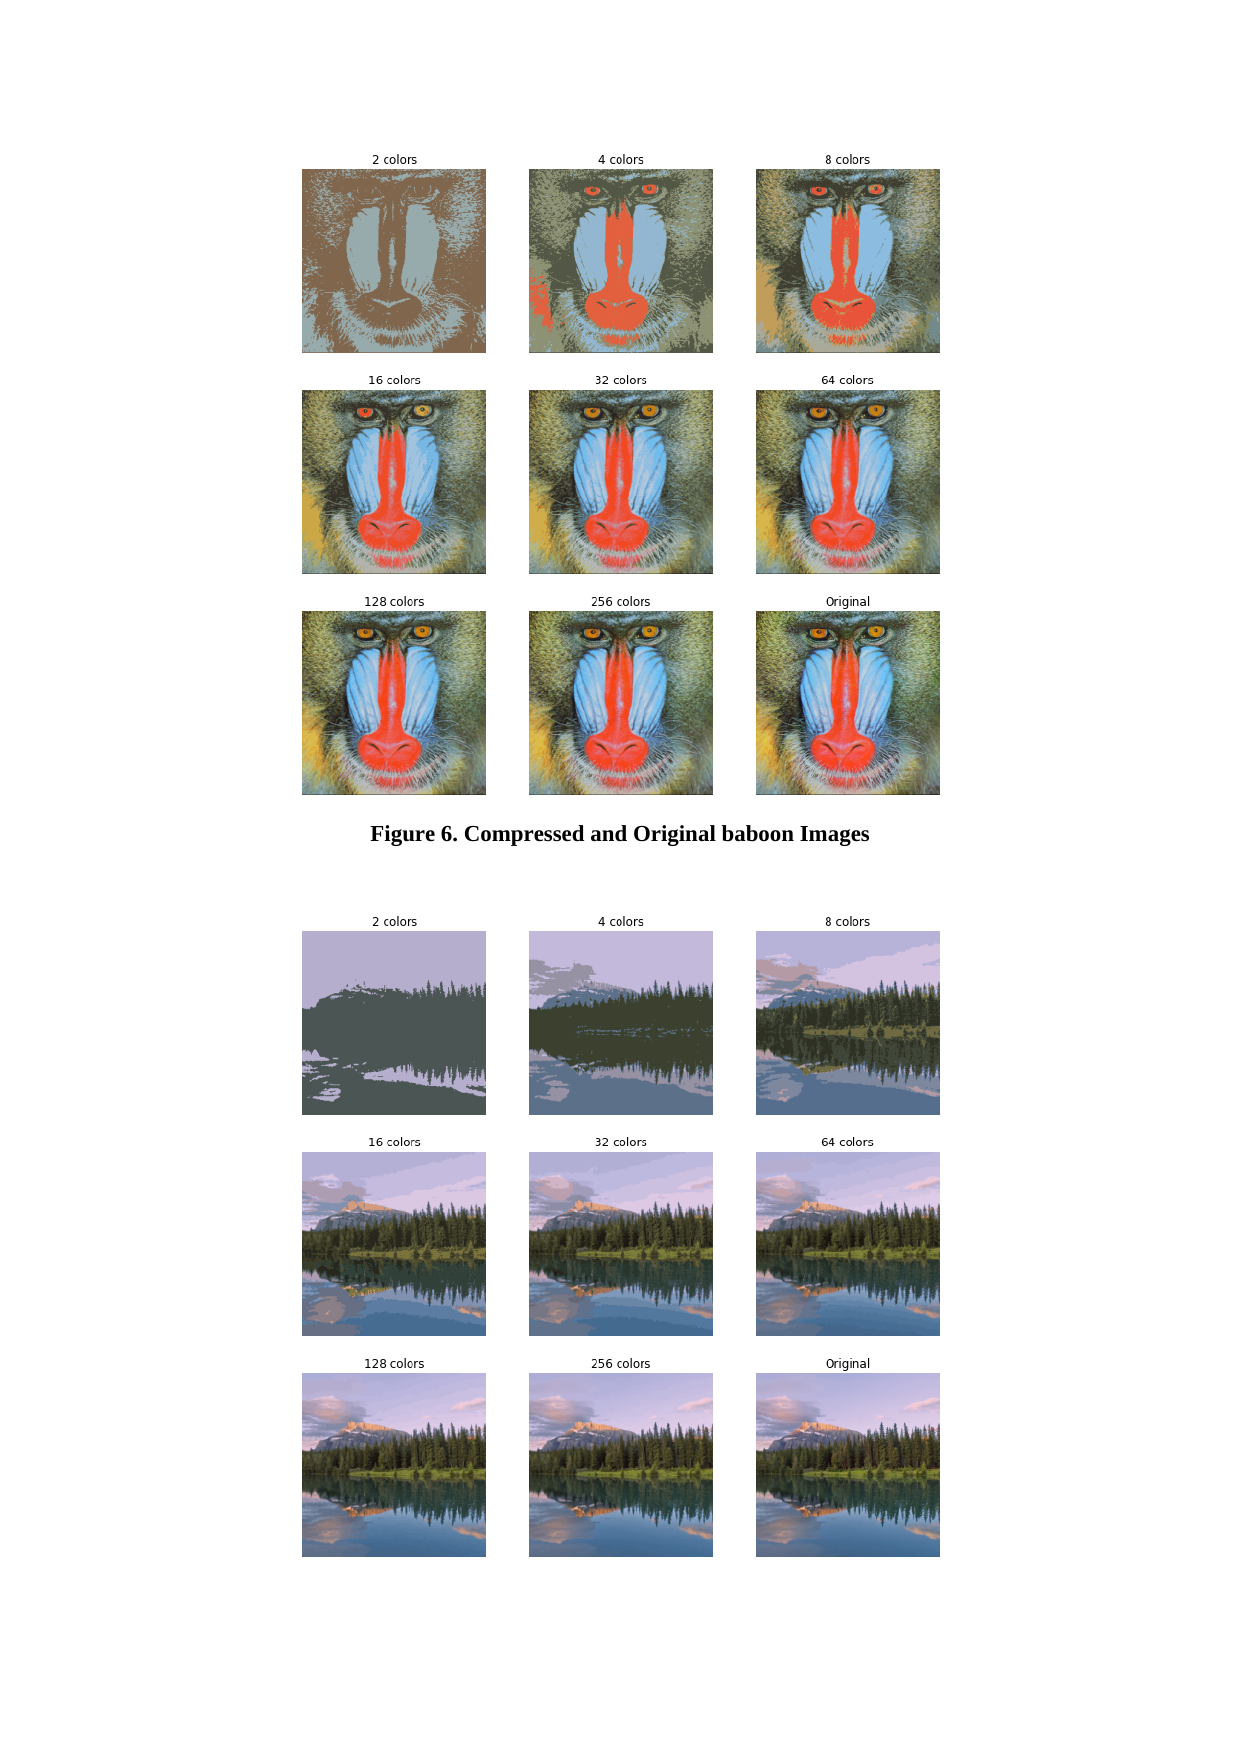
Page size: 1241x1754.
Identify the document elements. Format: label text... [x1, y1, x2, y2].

text Figure 6. Compressed and Original baboon Images [148, 820, 1093, 846]
picture [295, 147, 945, 801]
picture [295, 910, 945, 1563]
